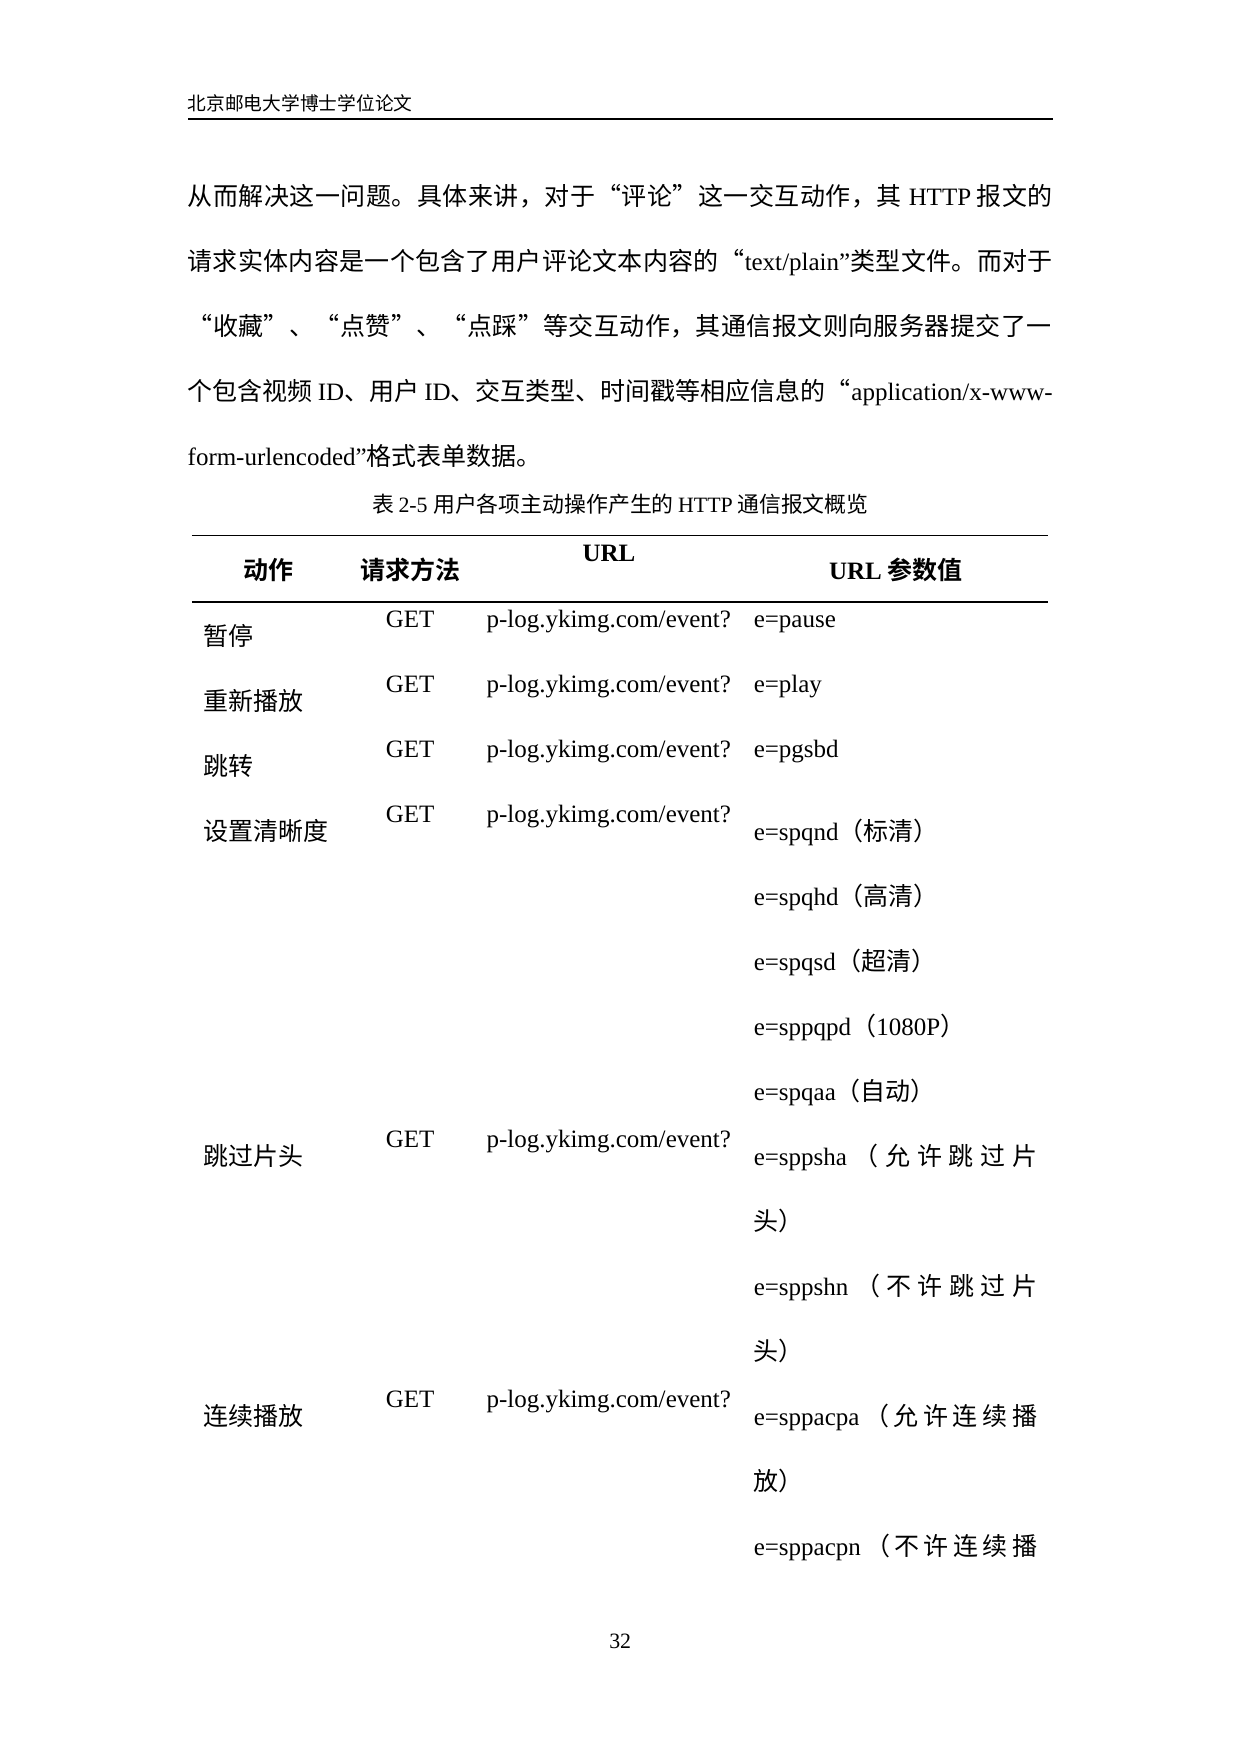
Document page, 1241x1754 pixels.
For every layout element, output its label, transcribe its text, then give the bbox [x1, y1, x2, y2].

table_cell 连续播放 [192, 1383, 345, 1577]
table_cell 暂停 [192, 603, 345, 667]
table_cell GET [345, 1123, 475, 1382]
table_cell e=play [742, 668, 1048, 732]
table_cell 设置清晰度 [192, 798, 345, 1122]
table_header URL [475, 536, 742, 601]
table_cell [475, 1383, 742, 1577]
table_cell p-log.ykimg.com/event? [475, 798, 742, 1122]
text 表2-5 用户各项主动操作产生的HTTP通信报文概览 [187, 487, 1053, 519]
table_cell 跳过片头 [192, 1123, 345, 1382]
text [187, 162, 1053, 487]
table_cell 跳转 [192, 733, 345, 797]
table_cell e=spqnd（标清） e=spqhd（高清） e=spqsd（超清） e=sppqpd（1080P） e=spqaa（自动） [742, 798, 1048, 1122]
table_cell GET [345, 1383, 475, 1577]
table_cell e=pause [742, 603, 1048, 667]
table_cell GET [345, 668, 475, 732]
table_cell p-log.ykimg.com/event? [475, 603, 742, 667]
table_cell p-log.ykimg.com/event? [475, 733, 742, 797]
table_cell GET [345, 798, 475, 1122]
table_header 动作 [192, 536, 345, 601]
table_cell 重新播放 [192, 668, 345, 732]
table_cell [742, 1383, 1048, 1577]
table_cell p-log.ykimg.com/event? [475, 668, 742, 732]
table_cell GET [345, 733, 475, 797]
table_cell e=pgsbd [742, 733, 1048, 797]
table_cell e=sppsha（允许跳过片头） e=sppshn（不许跳过片头） [742, 1123, 1048, 1382]
table_cell GET [345, 603, 475, 667]
table_header URL参数值 [742, 536, 1048, 601]
table_header 请求方法 [345, 536, 475, 601]
table_cell p-log.ykimg.com/event? [475, 1123, 742, 1382]
